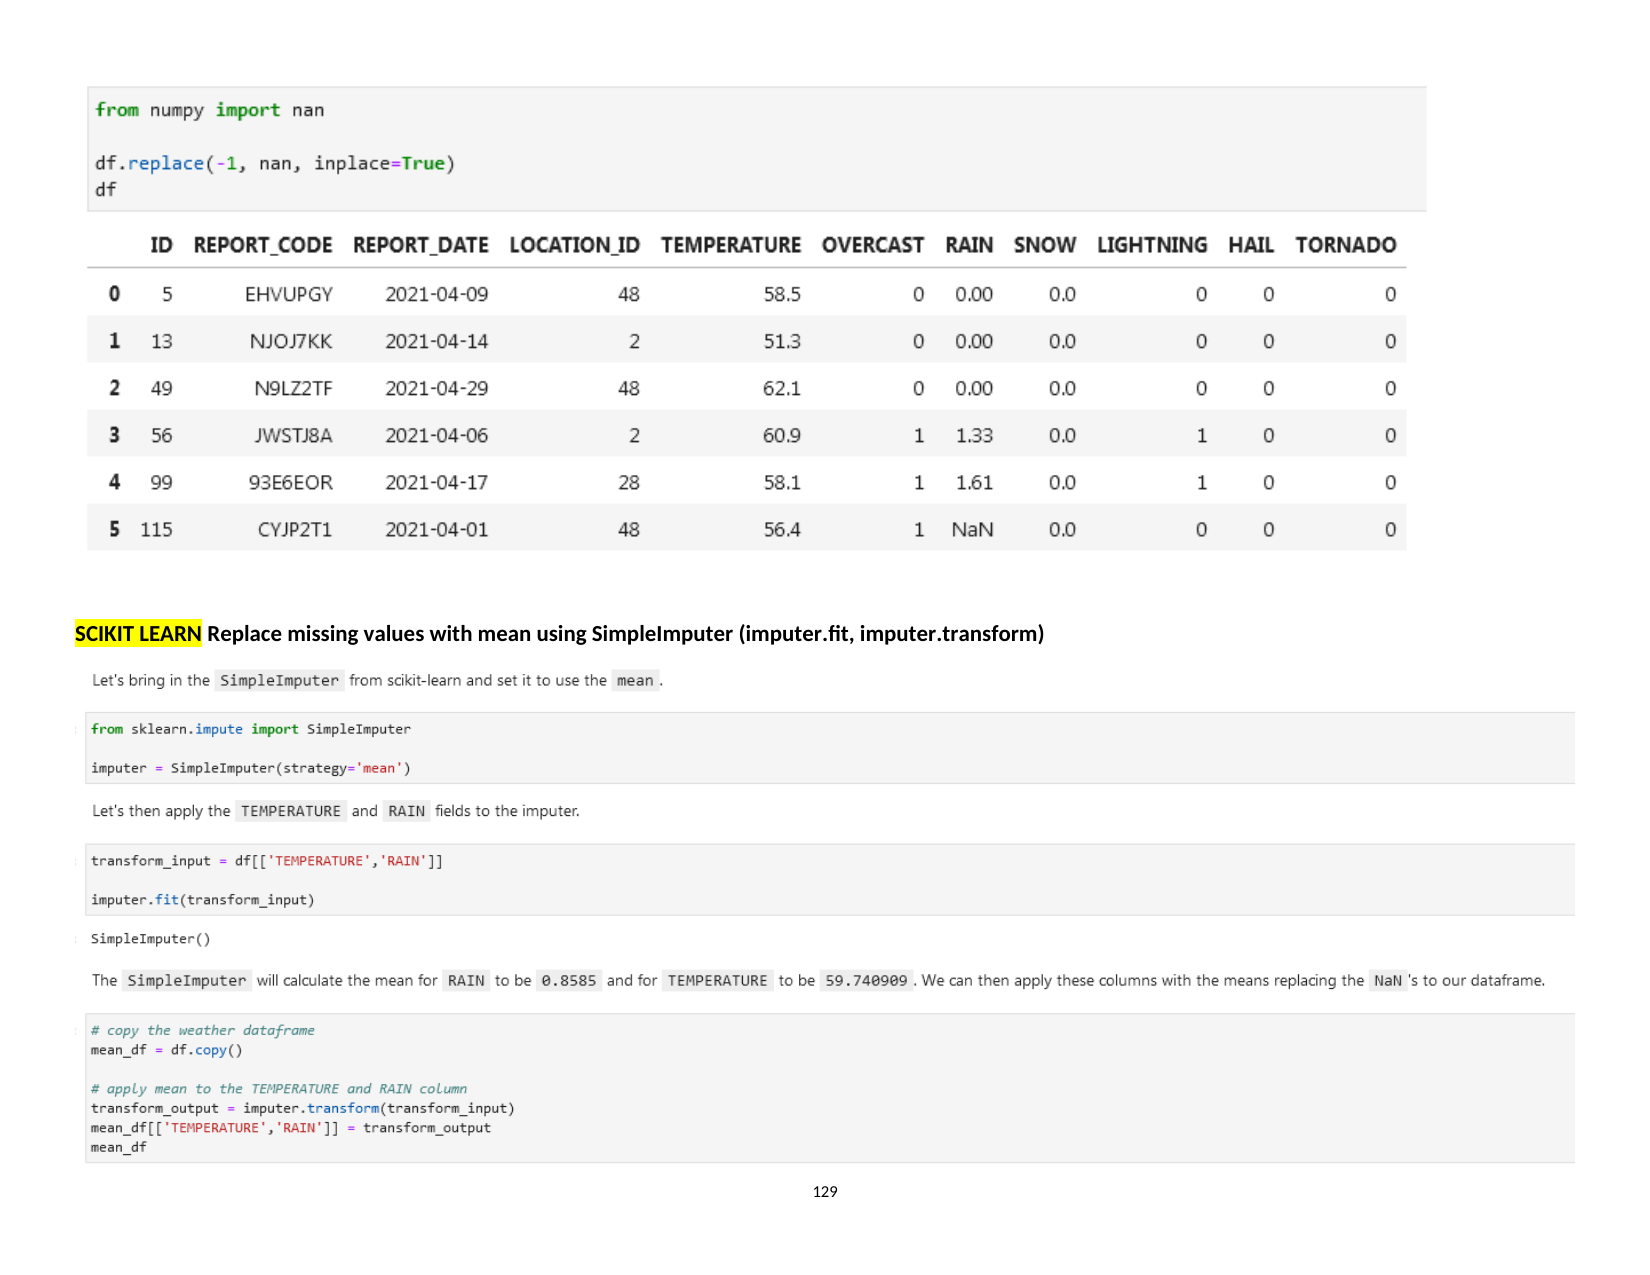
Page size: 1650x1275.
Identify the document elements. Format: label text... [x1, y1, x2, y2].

picture [75, 665, 1575, 1169]
picture [75, 75, 1427, 554]
text SCIKIT LEARN Replace missing values with mean using SimpleImputer (imputer.fit, imputer.transform) [202, 619, 1575, 647]
